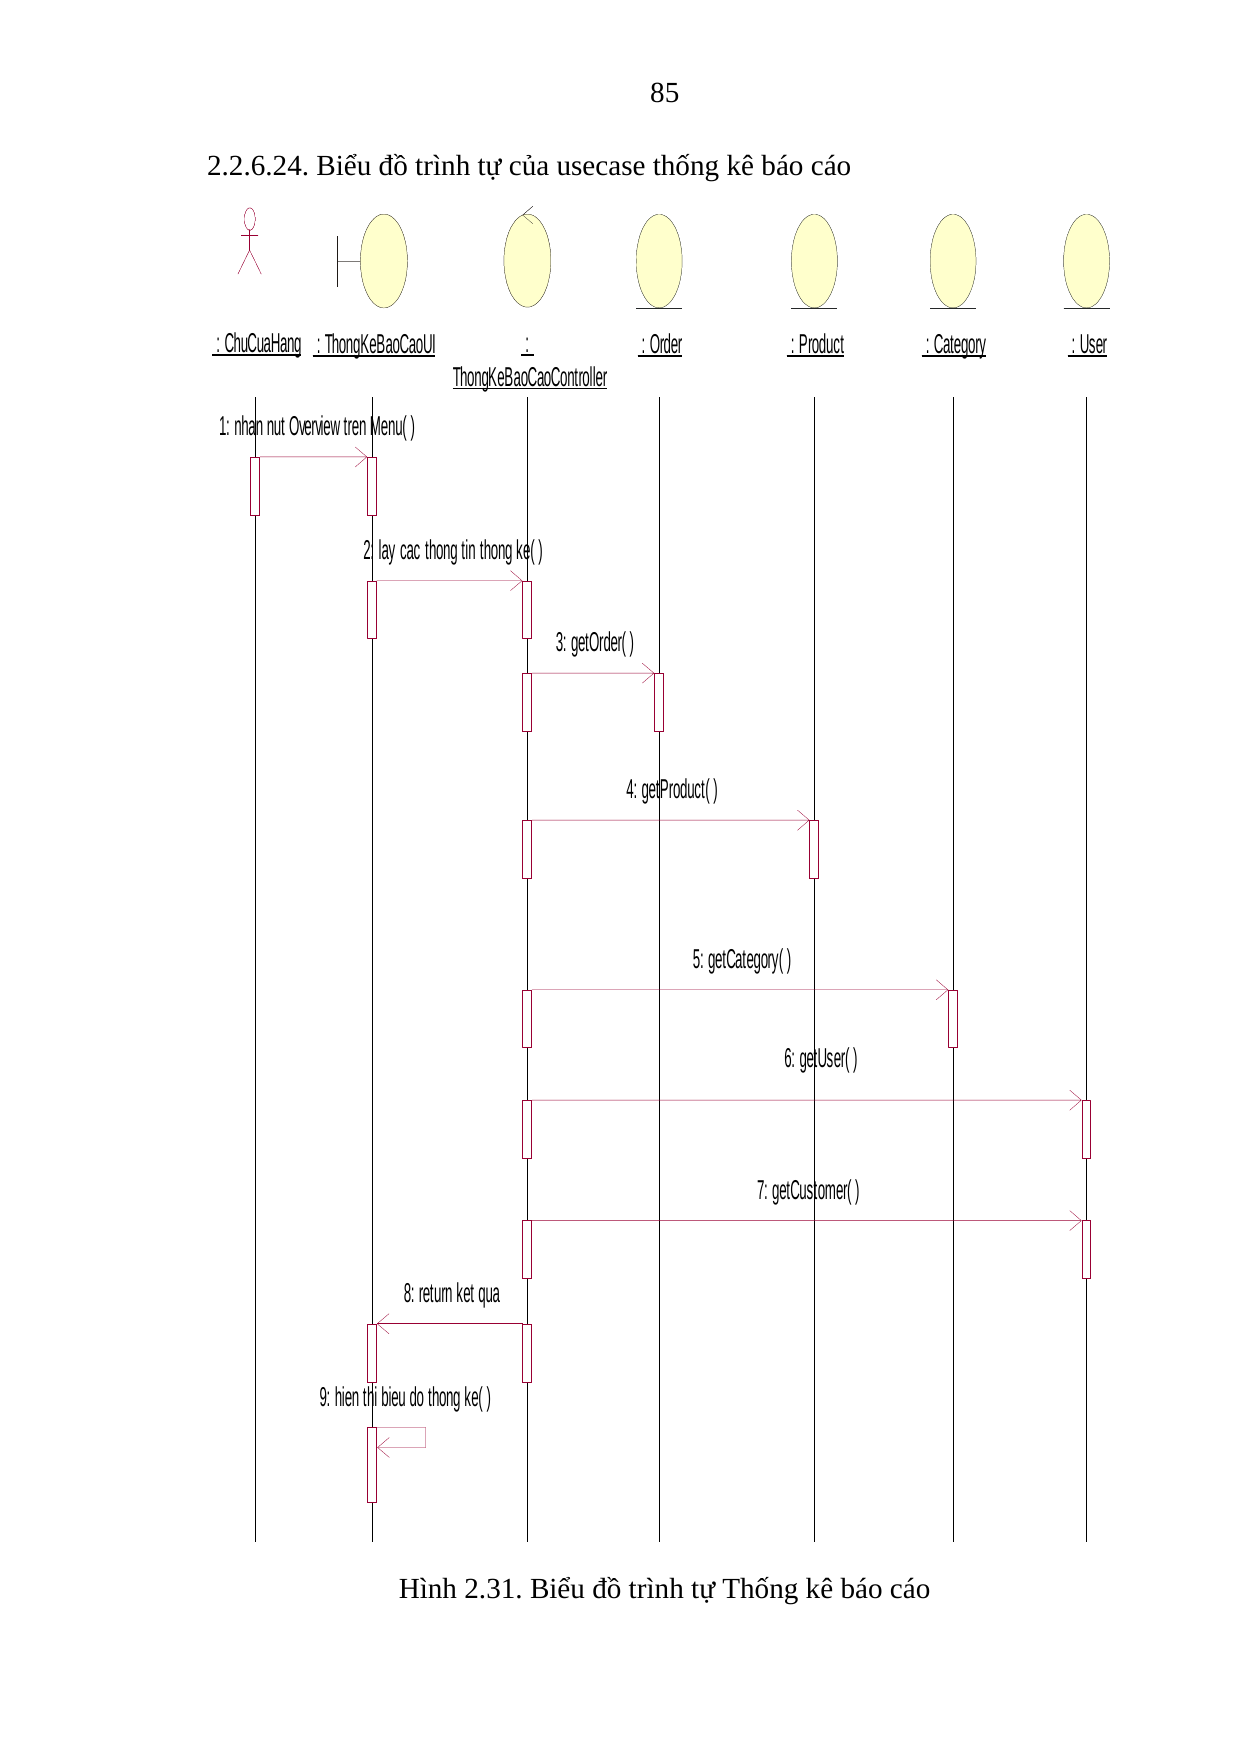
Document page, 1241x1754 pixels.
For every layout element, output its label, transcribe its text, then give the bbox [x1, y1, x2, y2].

subtitle Biểu đồ trình tự của usecase thống kê báo cáo [207, 148, 1122, 1542]
